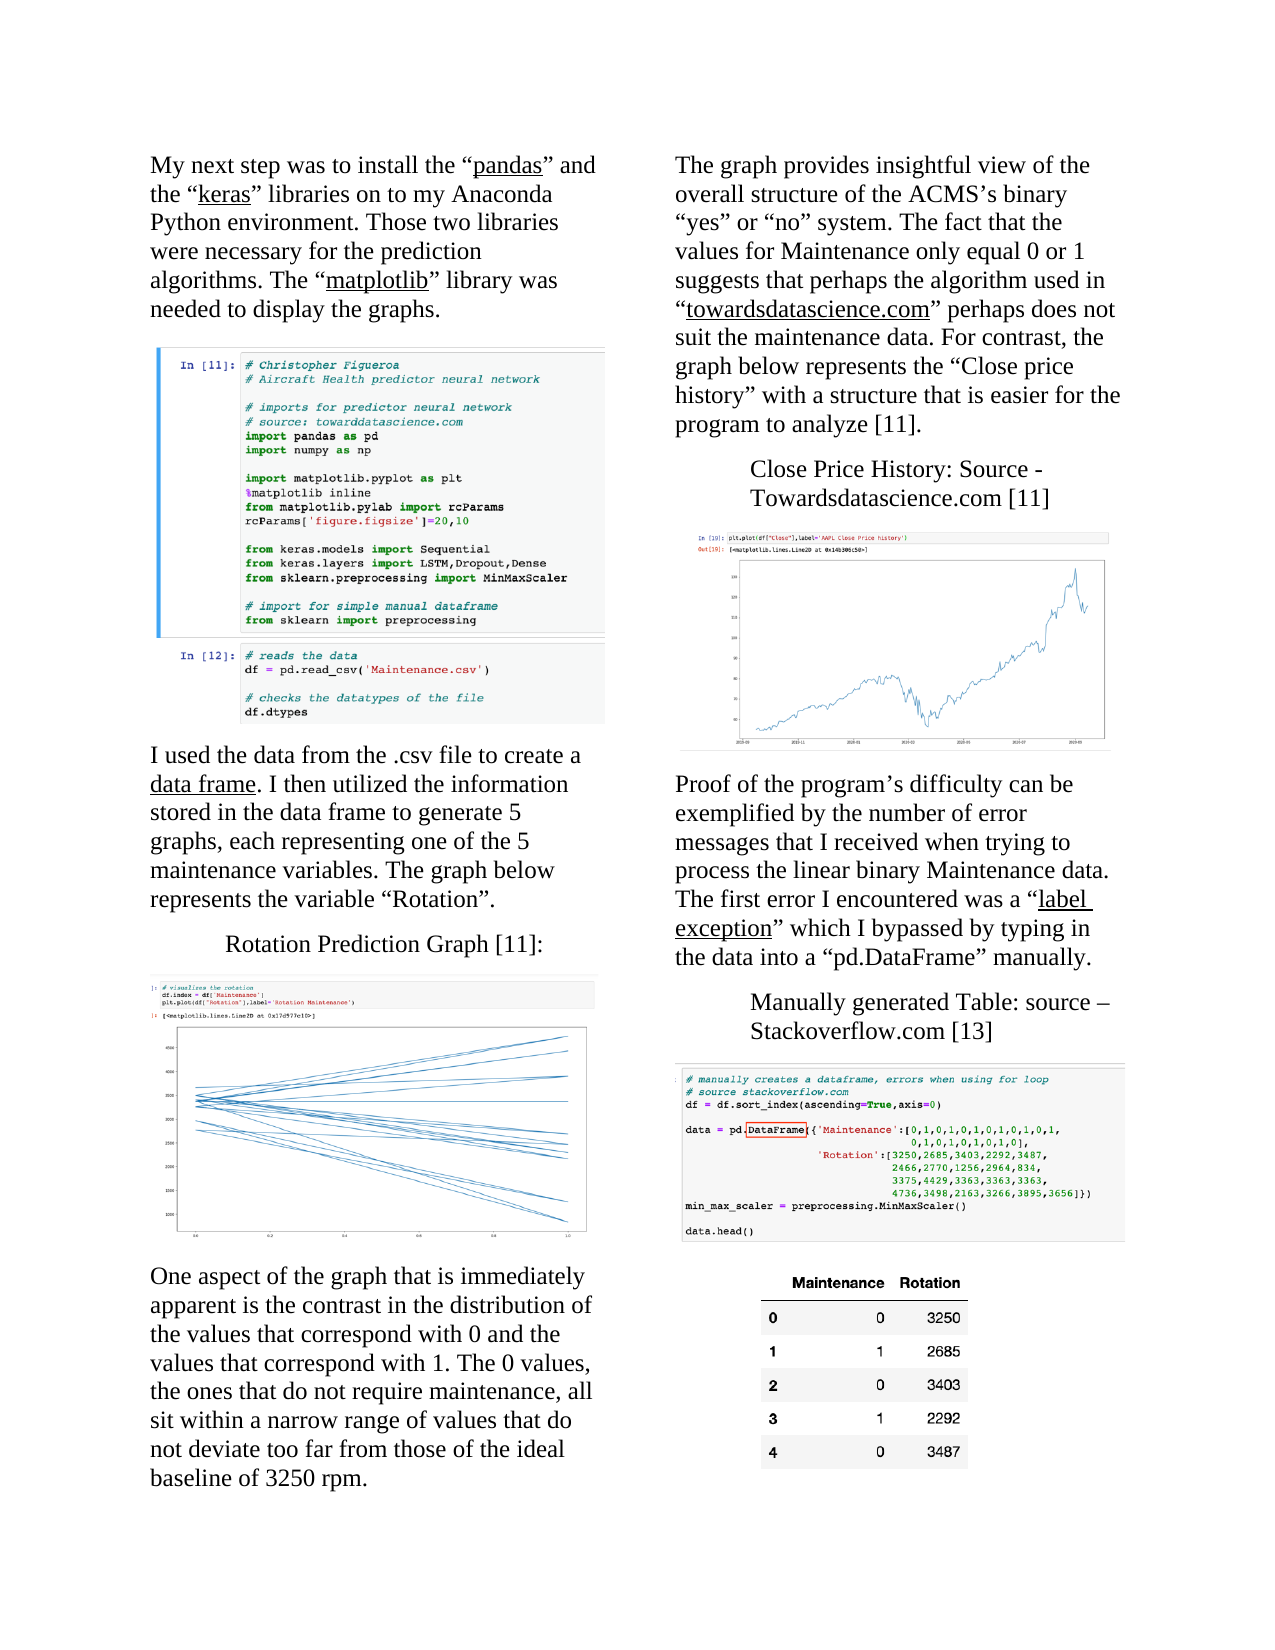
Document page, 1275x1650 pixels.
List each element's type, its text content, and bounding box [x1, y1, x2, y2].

picture [675, 1061, 1125, 1246]
text Rotation Prediction Graph [11]: [150, 929, 600, 958]
text Manually generated Table: source – Stackoverflow.com [13] [750, 987, 1125, 1045]
text The graph provides insightful view of the overall structure of the ACMS’s binary “yes” or “no” system. The fact that the values for Maintenance only equal 0 or 1 suggests that perhaps the algorithm used in “towardsdatascience.com” perhaps does not suit the maintenance data. For contrast, the graph below represents the “Close price history” with a structure that is easier for the program to analyze [11]. [675, 150, 1125, 437]
text My next step was to install the “pandas” and the “keras” libraries on to my Anaconda Python environment. Those two libraries were necessary for the prediction algorithms. The “matplotlib” library was needed to display the graphs. [150, 150, 600, 322]
picture [150, 339, 605, 724]
text I used the data from the .csv file to create a data frame. I then utilized the information stored in the data frame to generate 5 graphs, each representing one of the 5 maintenance variables. The graph below represents the variable “Rotation”. [150, 740, 600, 912]
picture [675, 528, 1114, 751]
text Proof of the program’s difficulty can be exemplified by the number of error messages that I received when trying to process the linear binary Maintenance data. The first error I encountered was a “label exception” which I bypassed by typing in the data into a “pd.DataFrame” manually. [675, 769, 1125, 971]
text Close Price History: Source - Towardsdatascience.com [11] [750, 454, 1125, 512]
picture [750, 1262, 984, 1483]
text One aspect of the graph that is immediately apparent is the contrast in the distribution of the values that correspond with 0 and the values that correspond with 1. The 0 values, the ones that do not require maintenance, all sit within a narrow range of values that do not deviate too far from those of the ideal baseline of 3250 rpm. [150, 1261, 600, 1491]
picture [150, 974, 599, 1245]
